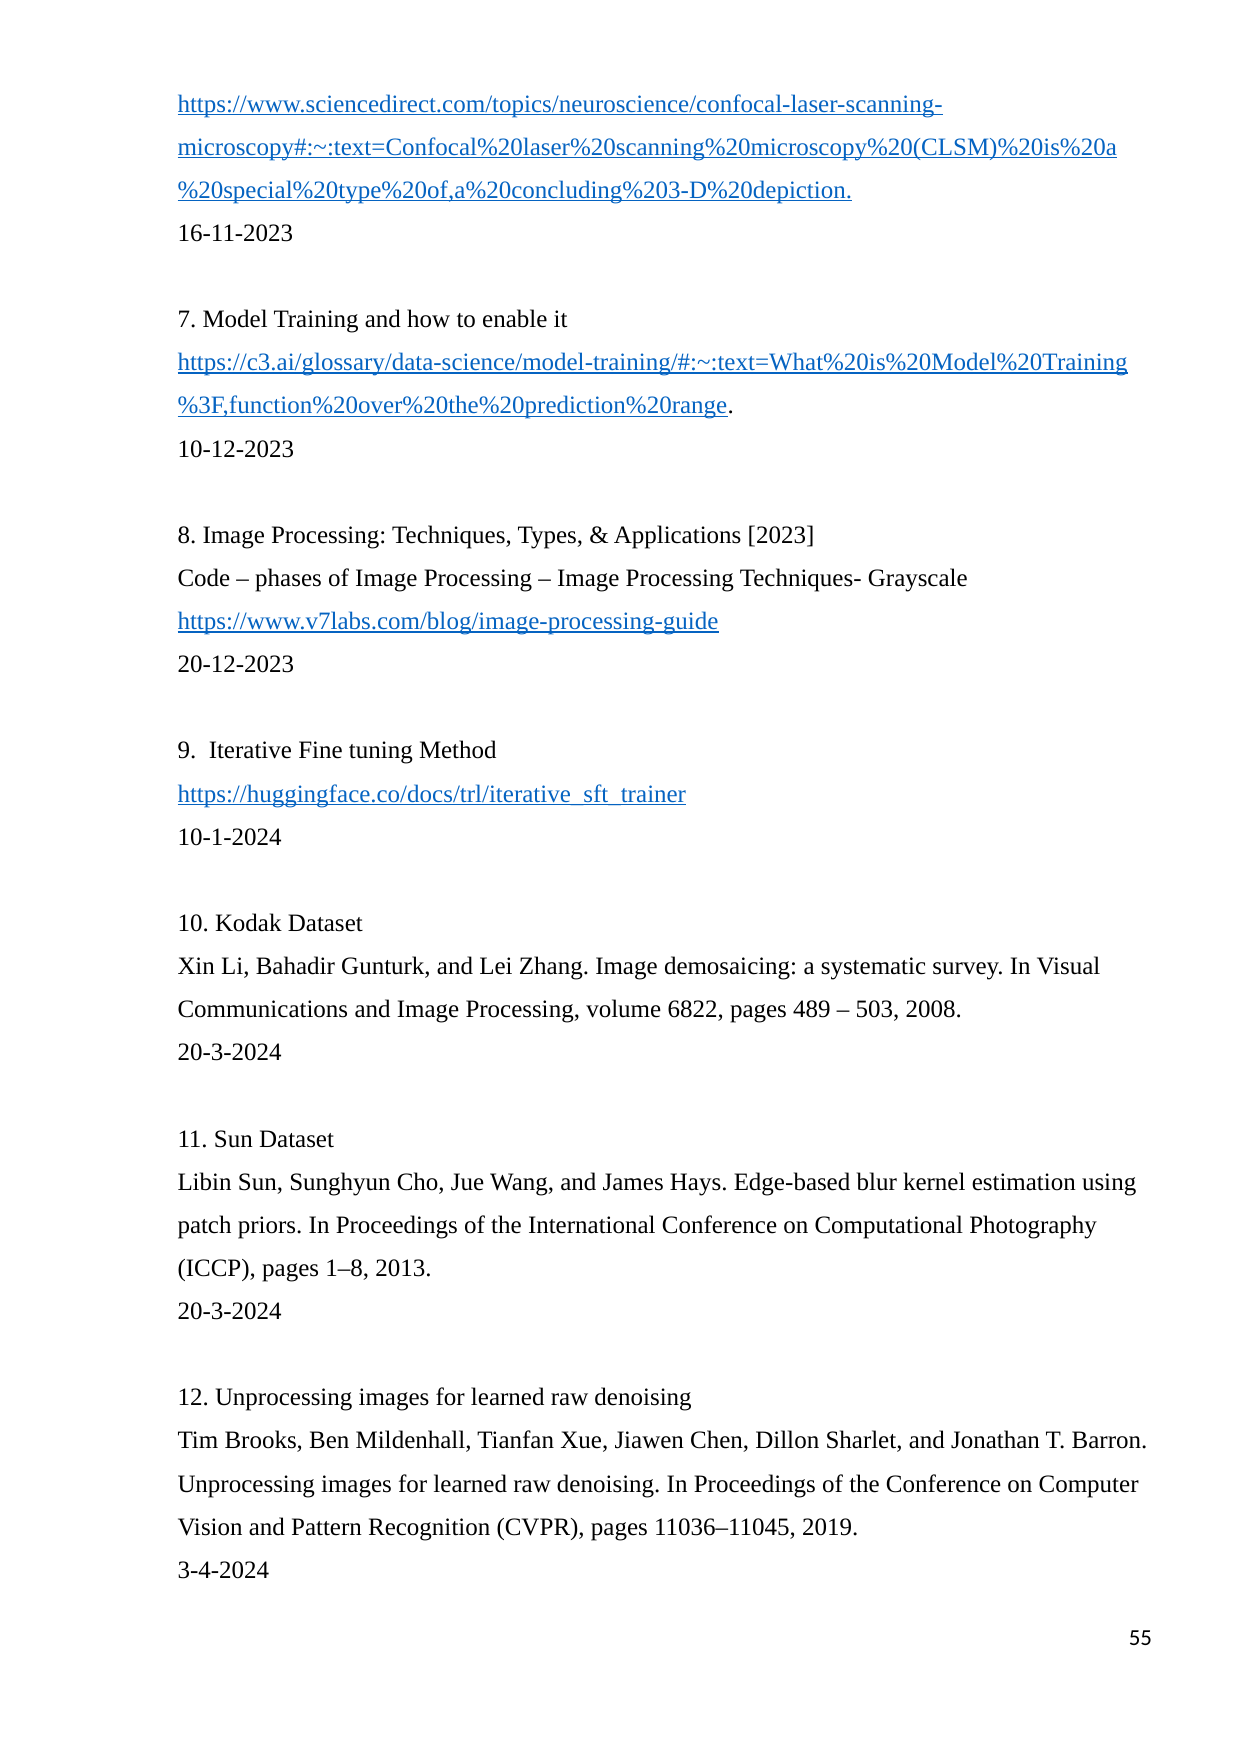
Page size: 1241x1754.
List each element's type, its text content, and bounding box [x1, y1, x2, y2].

text 7. Model Training and how to enable it [177, 304, 1152, 333]
text 10-1-2024 [177, 822, 1152, 851]
text Code – phases of Image Processing – Image Processing Techniques- Grayscale [177, 563, 1152, 592]
text 9. Iterative Fine tuning Method [177, 736, 1152, 764]
text 10-12-2023 [177, 434, 1152, 462]
text https://www.sciencedirect.com/topics/neuroscience/confocal-laser-scanning-microscopy#:~:text=Confocal%20laser%20scanning%20microscopy%20(CLSM)%20is%20a%20special%20type%20of,a%20concluding%203-D%20depiction. [177, 89, 1152, 204]
text 20-3-2024 [177, 1037, 1152, 1066]
text https://huggingface.co/docs/trl/iterative_sft_trainer [177, 779, 1152, 807]
text 16-11-2023 [177, 218, 1152, 247]
text Libin Sun, Sunghyun Cho, Jue Wang, and James Hays. Edge-based blur kernel estimation using patch priors. In Proceedings of the International Conference on Computational Photography (ICCP), pages 1–8, 2013. [177, 1167, 1152, 1282]
text 12. Unprocessing images for learned raw denoising [177, 1382, 1152, 1411]
text 20-12-2023 [177, 649, 1152, 678]
text 11. Sun Dataset [177, 1124, 1152, 1152]
text https://www.v7labs.com/blog/image-processing-guide [177, 606, 1152, 635]
text 20-3-2024 [177, 1296, 1152, 1325]
text Tim Brooks, Ben Mildenhall, Tianfan Xue, Jiawen Chen, Dillon Sharlet, and Jonathan T. Barron. Unprocessing images for learned raw denoising. In Proceedings of the Conference on Computer Vision and Pattern Recognition (CVPR), pages 11036–11045, 2019. [177, 1426, 1152, 1541]
text 10. Kodak Dataset [177, 908, 1152, 937]
text Xin Li, Bahadir Gunturk, and Lei Zhang. Image demosaicing: a systematic survey. In Visual Communications and Image Processing, volume 6822, pages 489 – 503, 2008. [177, 951, 1152, 1023]
text 3-4-2024 [177, 1555, 1152, 1584]
text 8. Image Processing: Techniques, Types, & Applications [2023] [177, 520, 1152, 549]
text https://c3.ai/glossary/data-science/model-training/#:~:text=What%20is%20Model%20Training%3F,function%20over%20the%20prediction%20range. [177, 347, 1152, 419]
